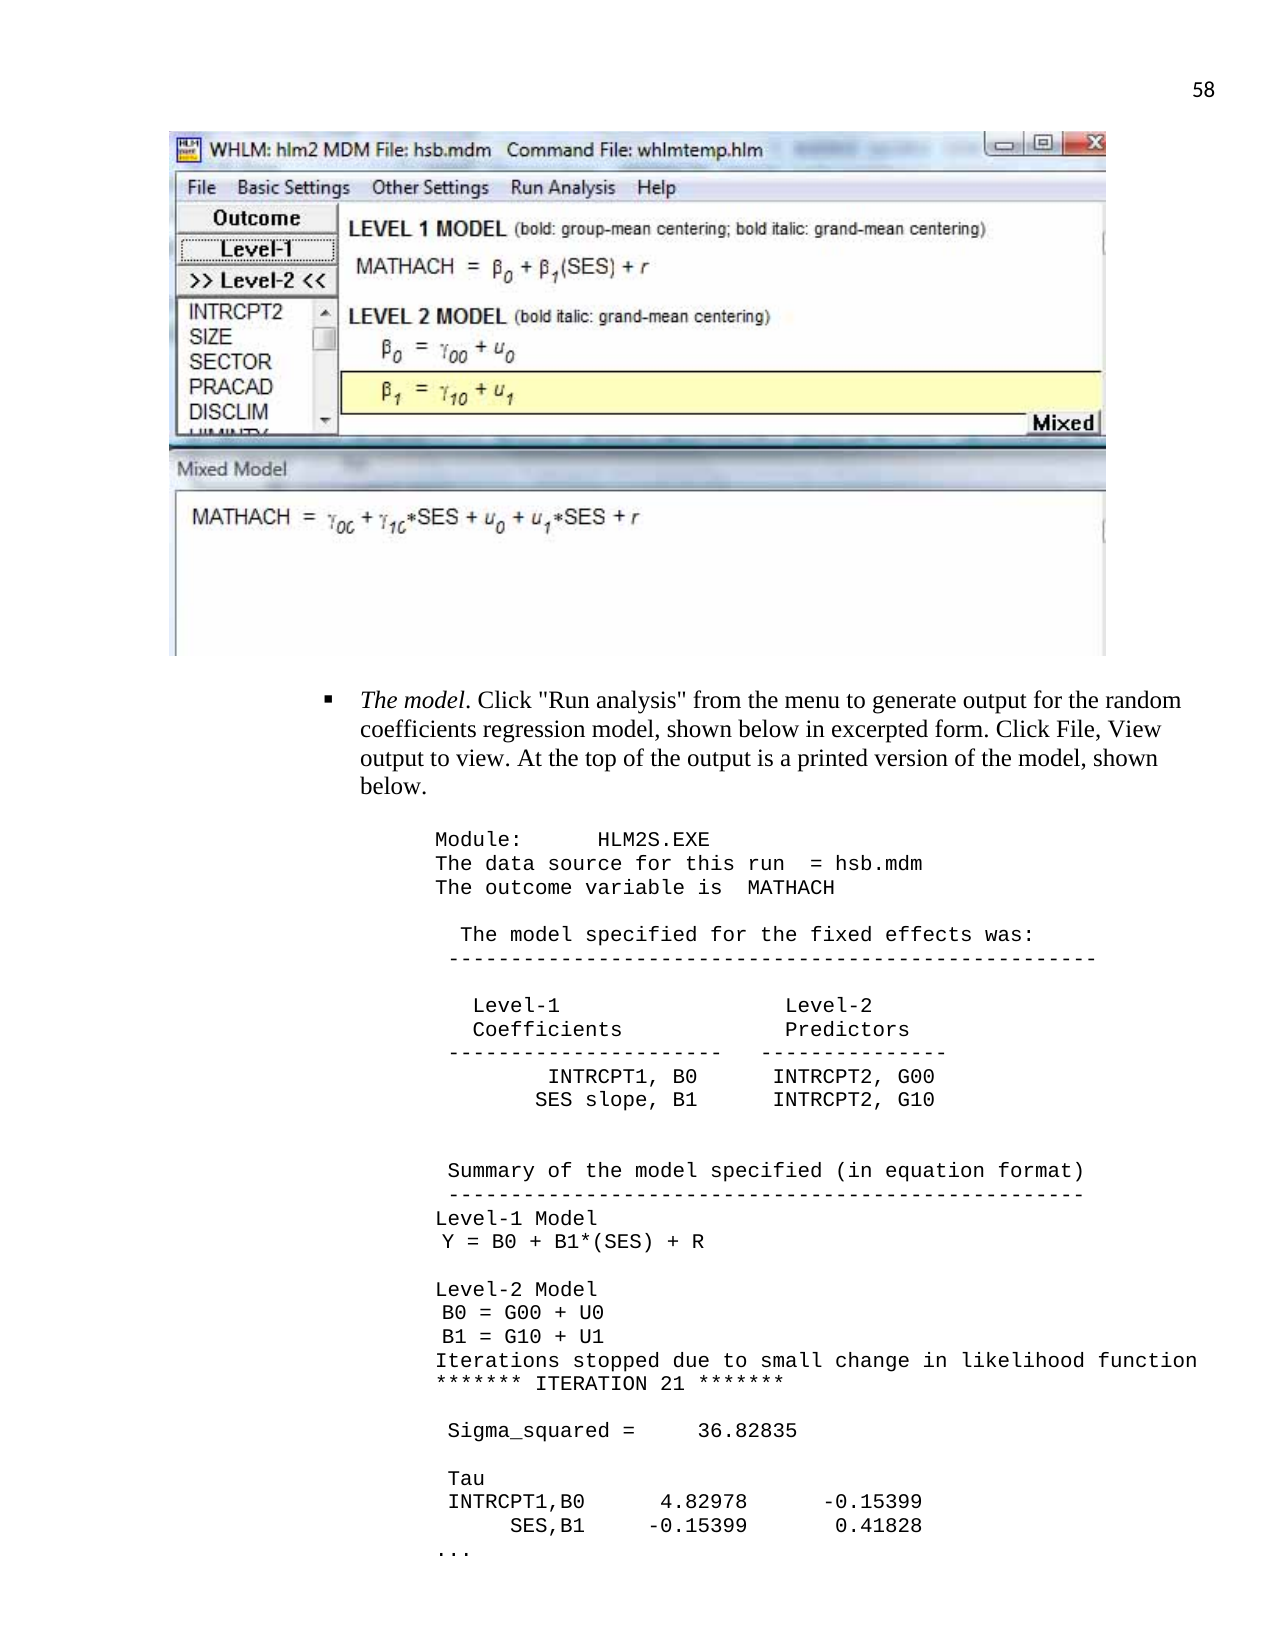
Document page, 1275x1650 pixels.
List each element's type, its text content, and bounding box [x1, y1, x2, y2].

text ---------------------------------------------------- [435, 948, 1215, 971]
text The model specified for the fixed effects was: [435, 924, 1215, 948]
text SES slope, B1 INTRCPT2, G10 [435, 1089, 1215, 1113]
text Coefficients Predictors [435, 1018, 1215, 1042]
text Module: HLM2S.EXE [435, 829, 1215, 853]
text Level-2 Model [435, 1279, 1215, 1302]
list The model. Click "Run analysis" from the menu to generate output for the random coefficients regression model, shown below in excerpted form. Click File, View output to view. At the top of the output is a printed version of the model, shown below. [322, 685, 1215, 800]
text B0 = G00 + U0 [435, 1302, 1215, 1326]
text ... [435, 1539, 1215, 1562]
text Y = B0 + B1*(SES) + R [435, 1231, 1215, 1255]
text SES,B1 -0.15399 0.41828 [435, 1515, 1215, 1539]
text ******* ITERATION 21 ******* [435, 1373, 1215, 1397]
text Level-1 Model [435, 1208, 1215, 1231]
text Sigma_squared = 36.82835 [435, 1421, 1215, 1444]
text The data source for this run = hsb.mdm [435, 853, 1215, 877]
picture [169, 131, 1106, 656]
text --------------------------------------------------- [435, 1184, 1215, 1208]
text Iterations stopped due to small change in likelihood function [435, 1349, 1215, 1373]
text INTRCPT1, B0 INTRCPT2, G00 [435, 1066, 1215, 1089]
text B1 = G10 + U1 [435, 1326, 1215, 1349]
text Summary of the model specified (in equation format) [435, 1160, 1215, 1184]
text Tau [435, 1468, 1215, 1491]
text ---------------------- --------------- [435, 1042, 1215, 1066]
text INTRCPT1,B0 4.82978 -0.15399 [435, 1491, 1215, 1515]
text The outcome variable is MATHACH [435, 877, 1215, 900]
text Level-1 Level-2 [435, 995, 1215, 1018]
